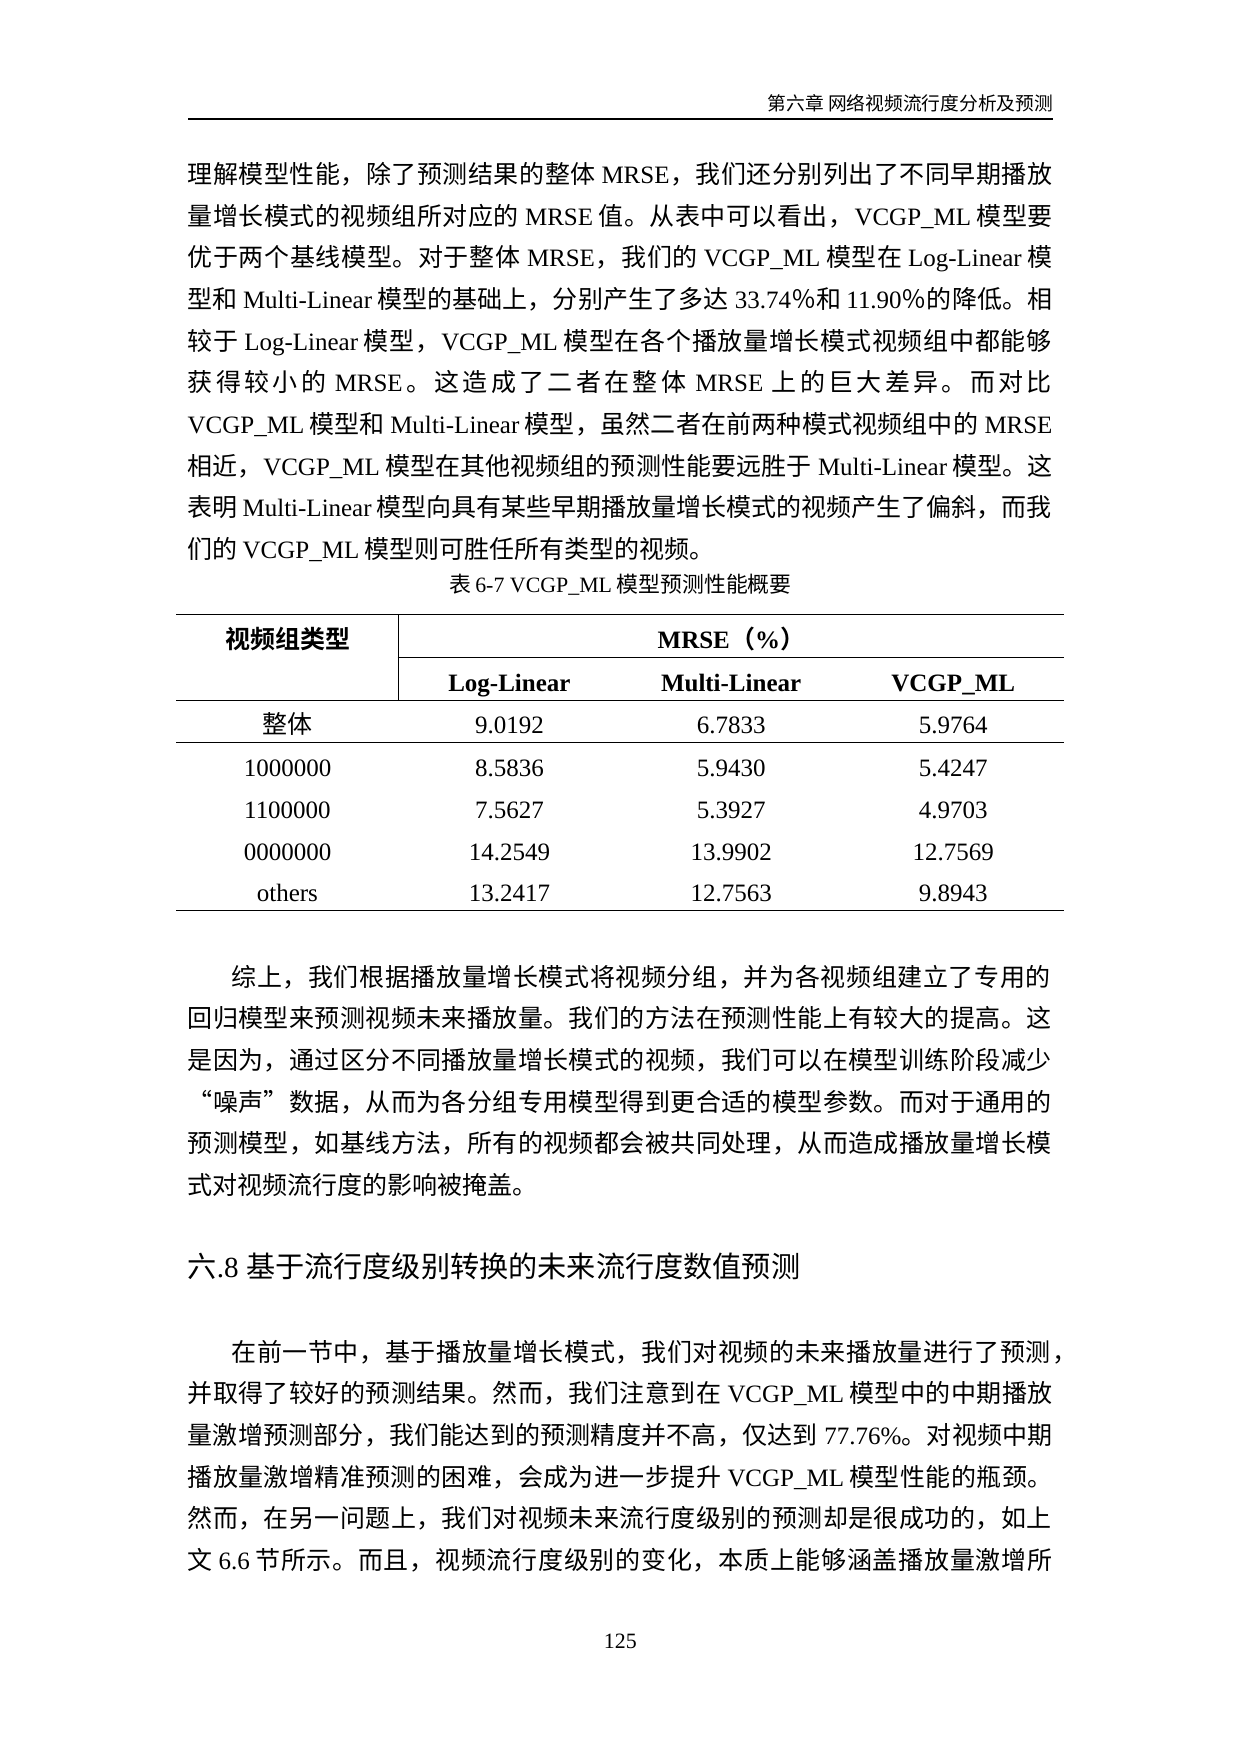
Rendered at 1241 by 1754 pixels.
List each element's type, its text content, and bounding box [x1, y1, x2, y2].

table_cell Multi-Linear [620, 658, 842, 699]
text 基于流行度级别转换的未来流行度数值预测 [187, 1244, 1053, 1286]
table_cell 6.7833 [620, 701, 842, 742]
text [187, 1328, 1053, 1578]
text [187, 150, 1053, 567]
table_cell 5.3927 [620, 785, 842, 827]
table_cell 1000000 [176, 743, 398, 785]
table_cell VCGP_ML [842, 658, 1064, 699]
table_cell 13.2417 [398, 868, 620, 910]
table_cell others [176, 868, 398, 910]
table_cell 5.9764 [842, 701, 1064, 742]
table_cell 8.5836 [398, 743, 620, 785]
table_cell 5.4247 [842, 743, 1064, 785]
table_cell 4.9703 [842, 785, 1064, 827]
table_cell 12.7563 [620, 868, 842, 910]
table_cell 整体 [176, 701, 398, 742]
table_cell 0000000 [176, 827, 398, 868]
table_cell Log-Linear [399, 658, 620, 699]
table_cell 5.9430 [620, 743, 842, 785]
table_cell 9.0192 [398, 701, 620, 742]
table_header 视频组类型 [176, 615, 398, 699]
text 综上，我们根据播放量增长模式将视频分组，并为各视频组建立了专用的回归模型来预测视频未来播放量。我们的方法在预测性能上有较大的提高。这是因为，通过区分不同播放量增长模式的视频，我们可以在模型训练阶段减少“噪声”数据，从而为各分组专用模型得到更合适的模型参数。而对于通用的预测模型，如基线方法，所有的视频都会被共同处理，从而造成播放量增长模式对视频流行度的影响被掩盖。 [187, 953, 1053, 1203]
table_cell 7.5627 [398, 785, 620, 827]
table_cell 9.8943 [842, 868, 1064, 910]
table_cell 1100000 [176, 785, 398, 827]
table_cell 14.2549 [398, 827, 620, 868]
text 表6-7 VCGP_ML模型预测性能概要 [187, 567, 1053, 598]
table_cell 12.7569 [842, 827, 1064, 868]
table_header MRSE（%） [399, 615, 1064, 657]
table_cell 13.9902 [620, 827, 842, 868]
